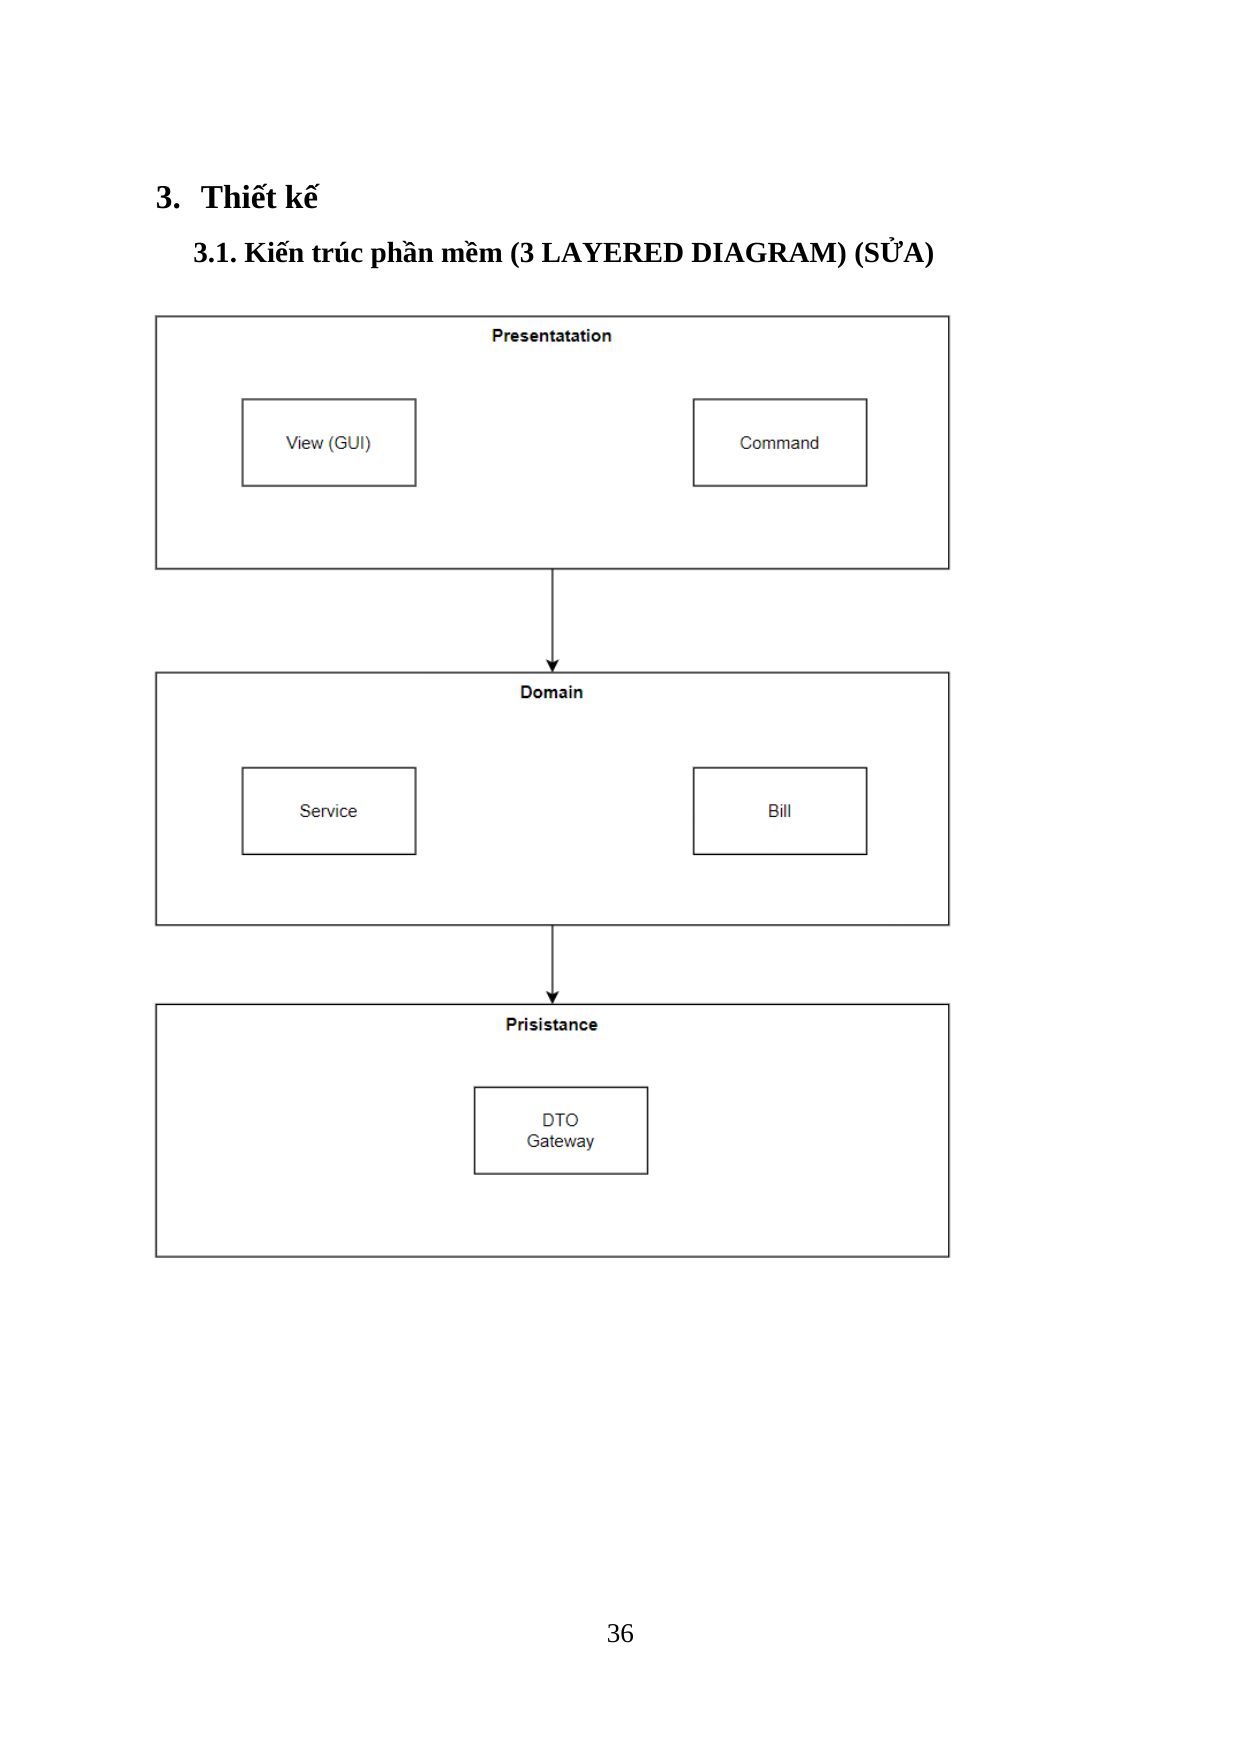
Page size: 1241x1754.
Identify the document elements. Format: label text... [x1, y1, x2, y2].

picture [118, 285, 992, 1289]
text Kiến trúc phần mềm (3 LAYERED DIAGRAM) (SỬA) [193, 235, 1122, 268]
text Thiết kế [156, 177, 1122, 216]
